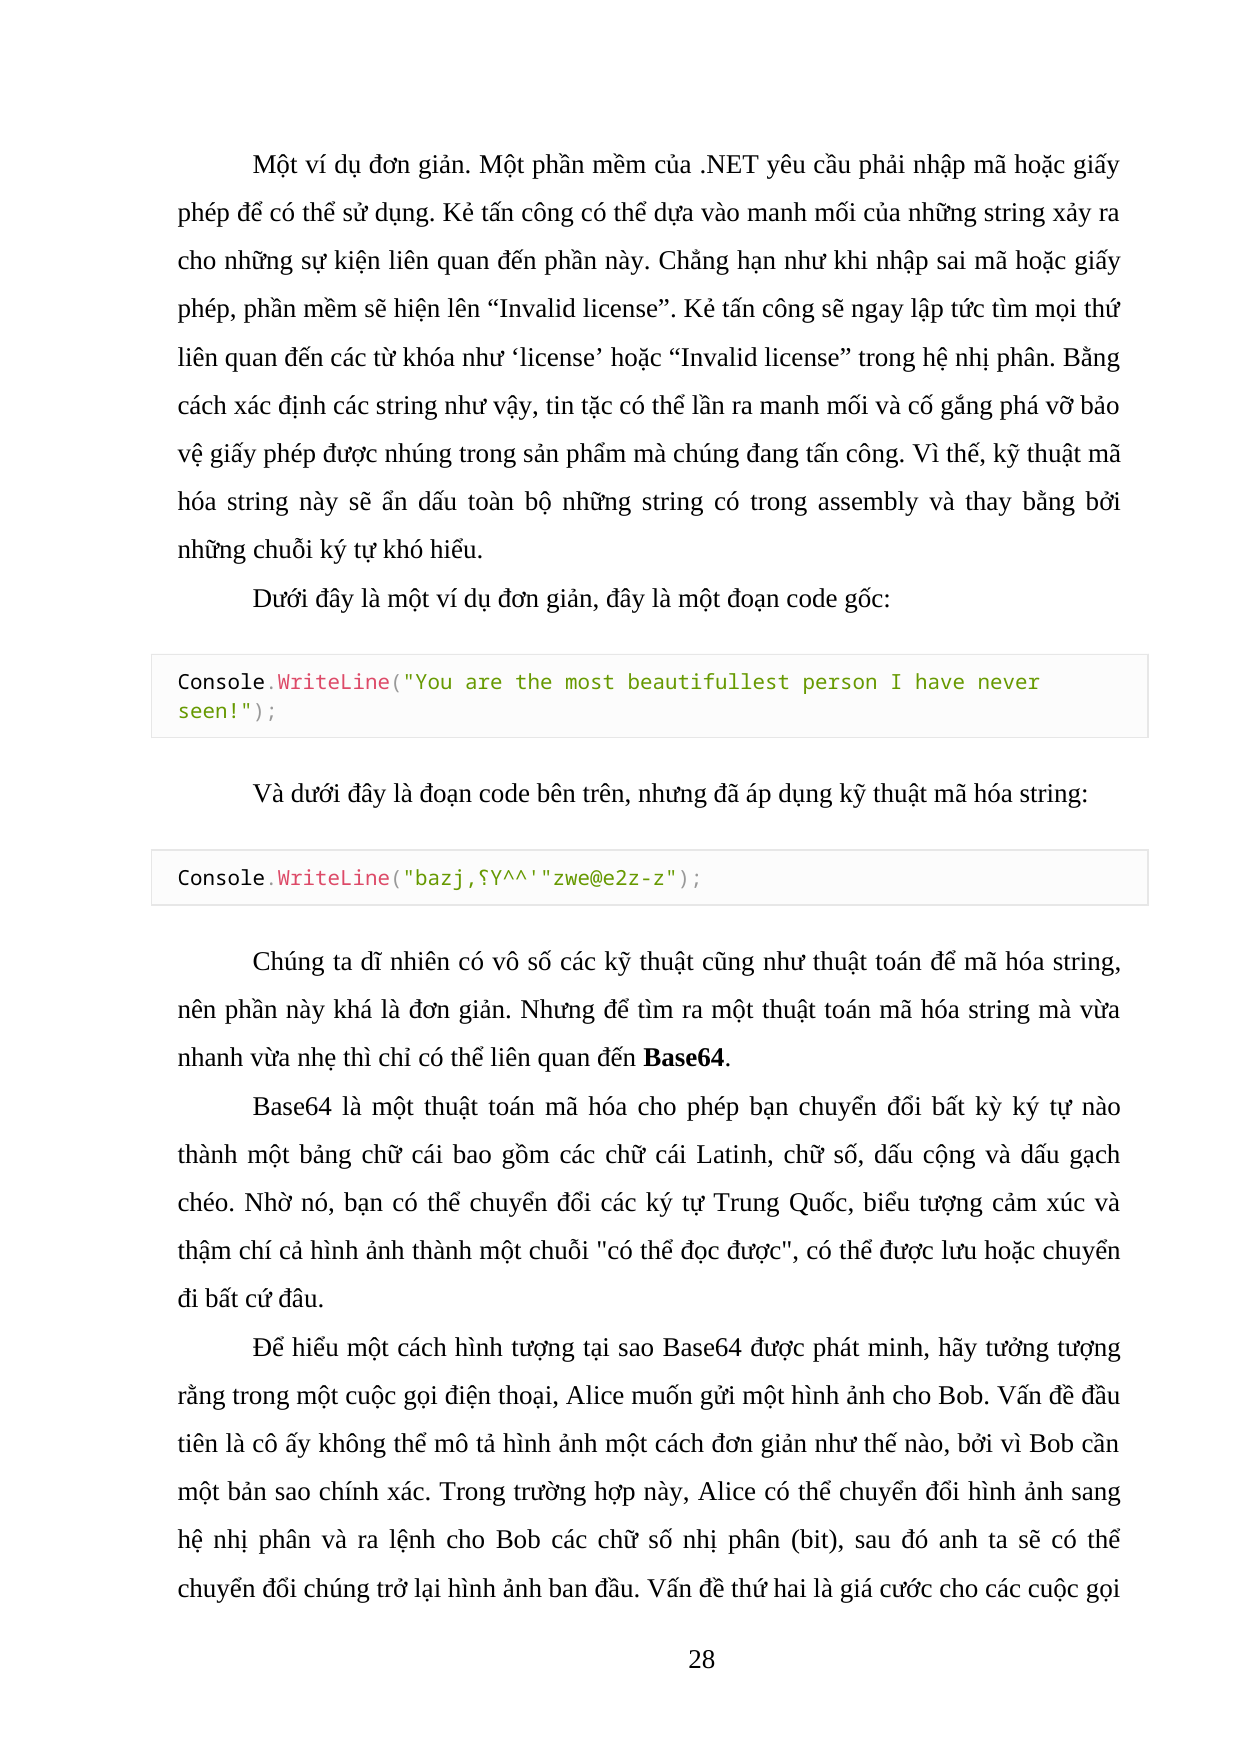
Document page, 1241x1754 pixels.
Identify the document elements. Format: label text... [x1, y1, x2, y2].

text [177, 1331, 1122, 1603]
text Console.WriteLine("You are the most beautifullest person I have never seen!"); [152, 655, 1147, 737]
text Và dưới đây là đoạn code bên trên, nhưng đã áp dụng kỹ thuật mã hóa string: [177, 777, 1122, 809]
text Một ví dụ đơn giản. Một phần mềm của .NET yêu cầu phải nhập mã hoặc giấy phép để có thể sử dụng. Kẻ tấn công có thể dựa vào manh mối của những string xảy ra cho những sự kiện liên quan đến phần này. Chẳng hạn như khi nhập sai mã hoặc giấy phép, phần mềm sẽ hiện lên “Invalid license”. Kẻ tấn công sẽ ngay lập tức tìm mọi thứ liên quan đến các từ khóa như ‘license’ hoặc “Invalid license” trong hệ nhị phân. Bằng cách xác định các string như vậy, tin tặc có thể lần ra manh mối và cố gắng phá vỡ bảo vệ giấy phép được nhúng trong sản phẩm mà chúng đang tấn công. Vì thế, kỹ thuật mã hóa string này sẽ ẩn dấu toàn bộ những string có trong assembly và thay bằng bởi những chuỗi ký tự khó hiểu. [177, 148, 1122, 565]
text Dưới đây là một ví dụ đơn giản, đây là một đoạn code gốc: [177, 582, 1122, 613]
text Console.WriteLine("bazj,؟Y^^'"zwe@e2z-z"); [152, 851, 1147, 904]
text Chúng ta dĩ nhiên có vô số các kỹ thuật cũng như thuật toán để mã hóa string, nên phần này khá là đơn giản. Nhưng để tìm ra một thuật toán mã hóa string mà vừa nhanh vừa nhẹ thì chỉ có thể liên quan đến Base64. [177, 945, 1122, 1072]
text Base64 là một thuật toán mã hóa cho phép bạn chuyển đổi bất kỳ ký tự nào thành một bảng chữ cái bao gồm các chữ cái Latinh, chữ số, dấu cộng và dấu gạch chéo. Nhờ nó, bạn có thể chuyển đổi các ký tự Trung Quốc, biểu tượng cảm xúc và thậm chí cả hình ảnh thành một chuỗi "có thể đọc được", có thể được lưu hoặc chuyển đi bất cứ đâu. [177, 1089, 1122, 1314]
